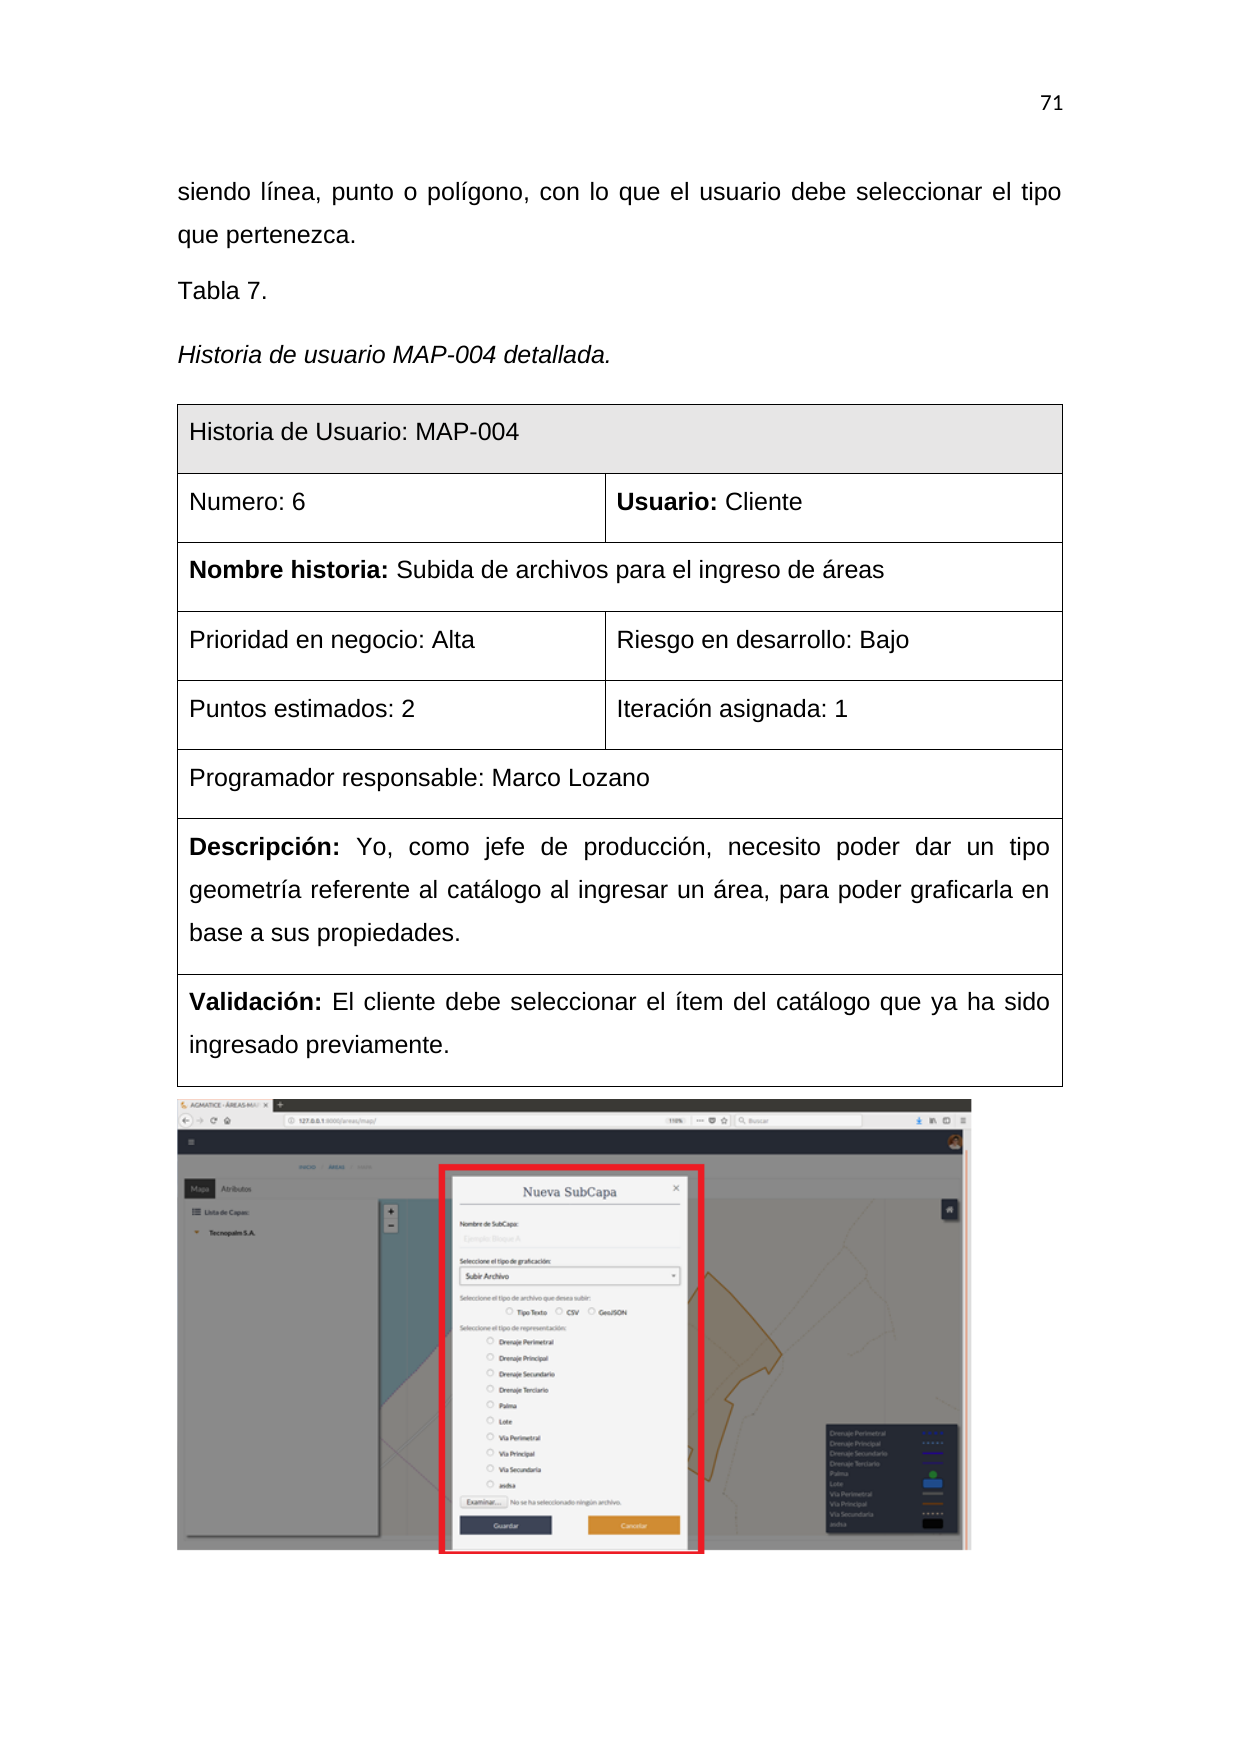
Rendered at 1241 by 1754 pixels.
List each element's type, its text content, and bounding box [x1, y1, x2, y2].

table_cell Numero: 6 [178, 474, 605, 542]
table_header Historia de Usuario: MAP-004 [178, 405, 1062, 473]
table_cell Validación: El cliente debe seleccionar el ítem del catálogo que ya ha sido ingresado previamente. [178, 975, 1062, 1086]
table_cell Riesgo en desarrollo: Bajo [606, 612, 1062, 680]
text Tabla 7. [177, 276, 1063, 305]
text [177, 177, 1063, 249]
table_cell Puntos estimados: 2 [178, 681, 605, 749]
table_cell Usuario: Cliente [606, 474, 1062, 542]
table_cell Iteración asignada: 1 [606, 681, 1062, 749]
table_cell Descripción: Yo, como jefe de producción, necesito poder dar un tipo geometría referente al catálogo al ingresar un área, para poder graficarla en base a sus propiedades. [178, 819, 1062, 973]
table_cell Prioridad en negocio: Alta [178, 612, 605, 680]
table_cell Nombre historia: Subida de archivos para el ingreso de áreas [178, 543, 1062, 611]
picture [177, 1099, 974, 1554]
text Historia de usuario MAP-004 detallada. [177, 340, 1063, 369]
table_cell Programador responsable: Marco Lozano [178, 750, 1062, 818]
